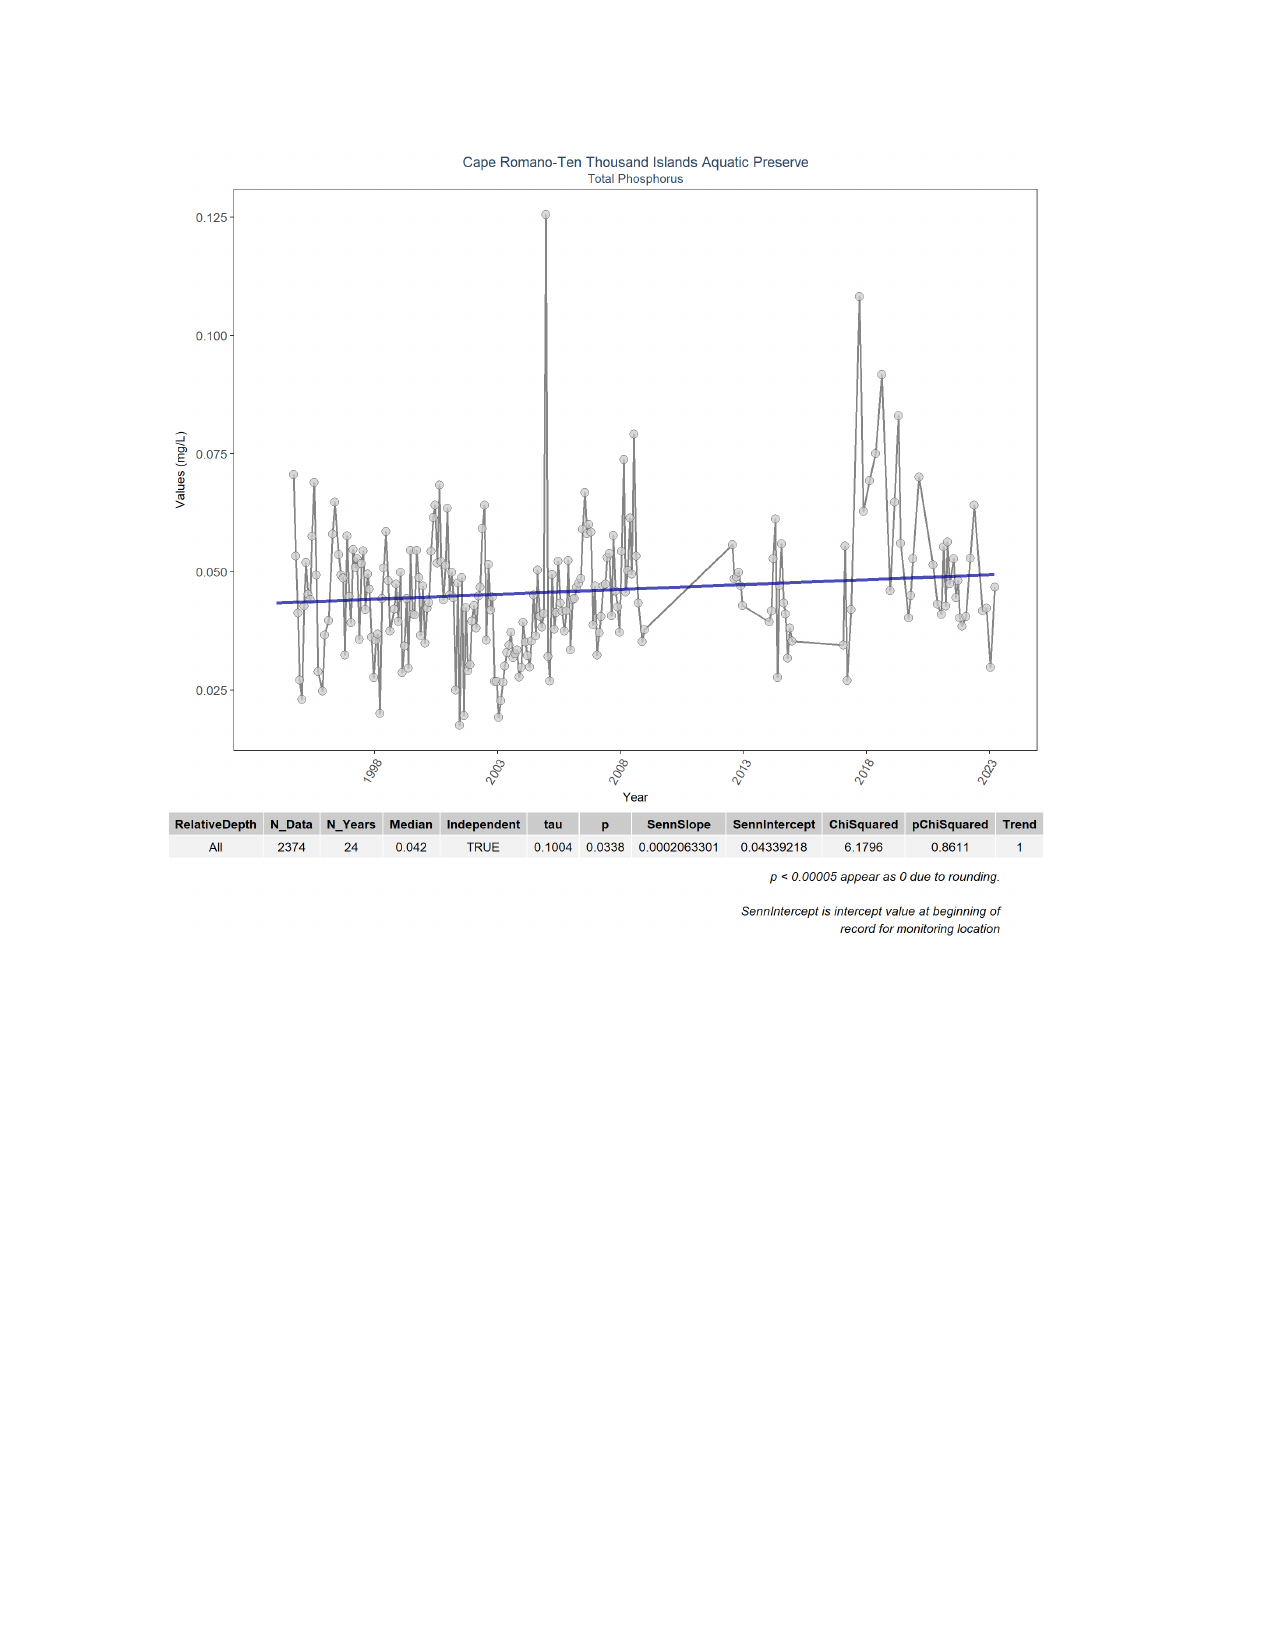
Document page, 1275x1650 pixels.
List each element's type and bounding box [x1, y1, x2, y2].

picture [168, 150, 1044, 938]
